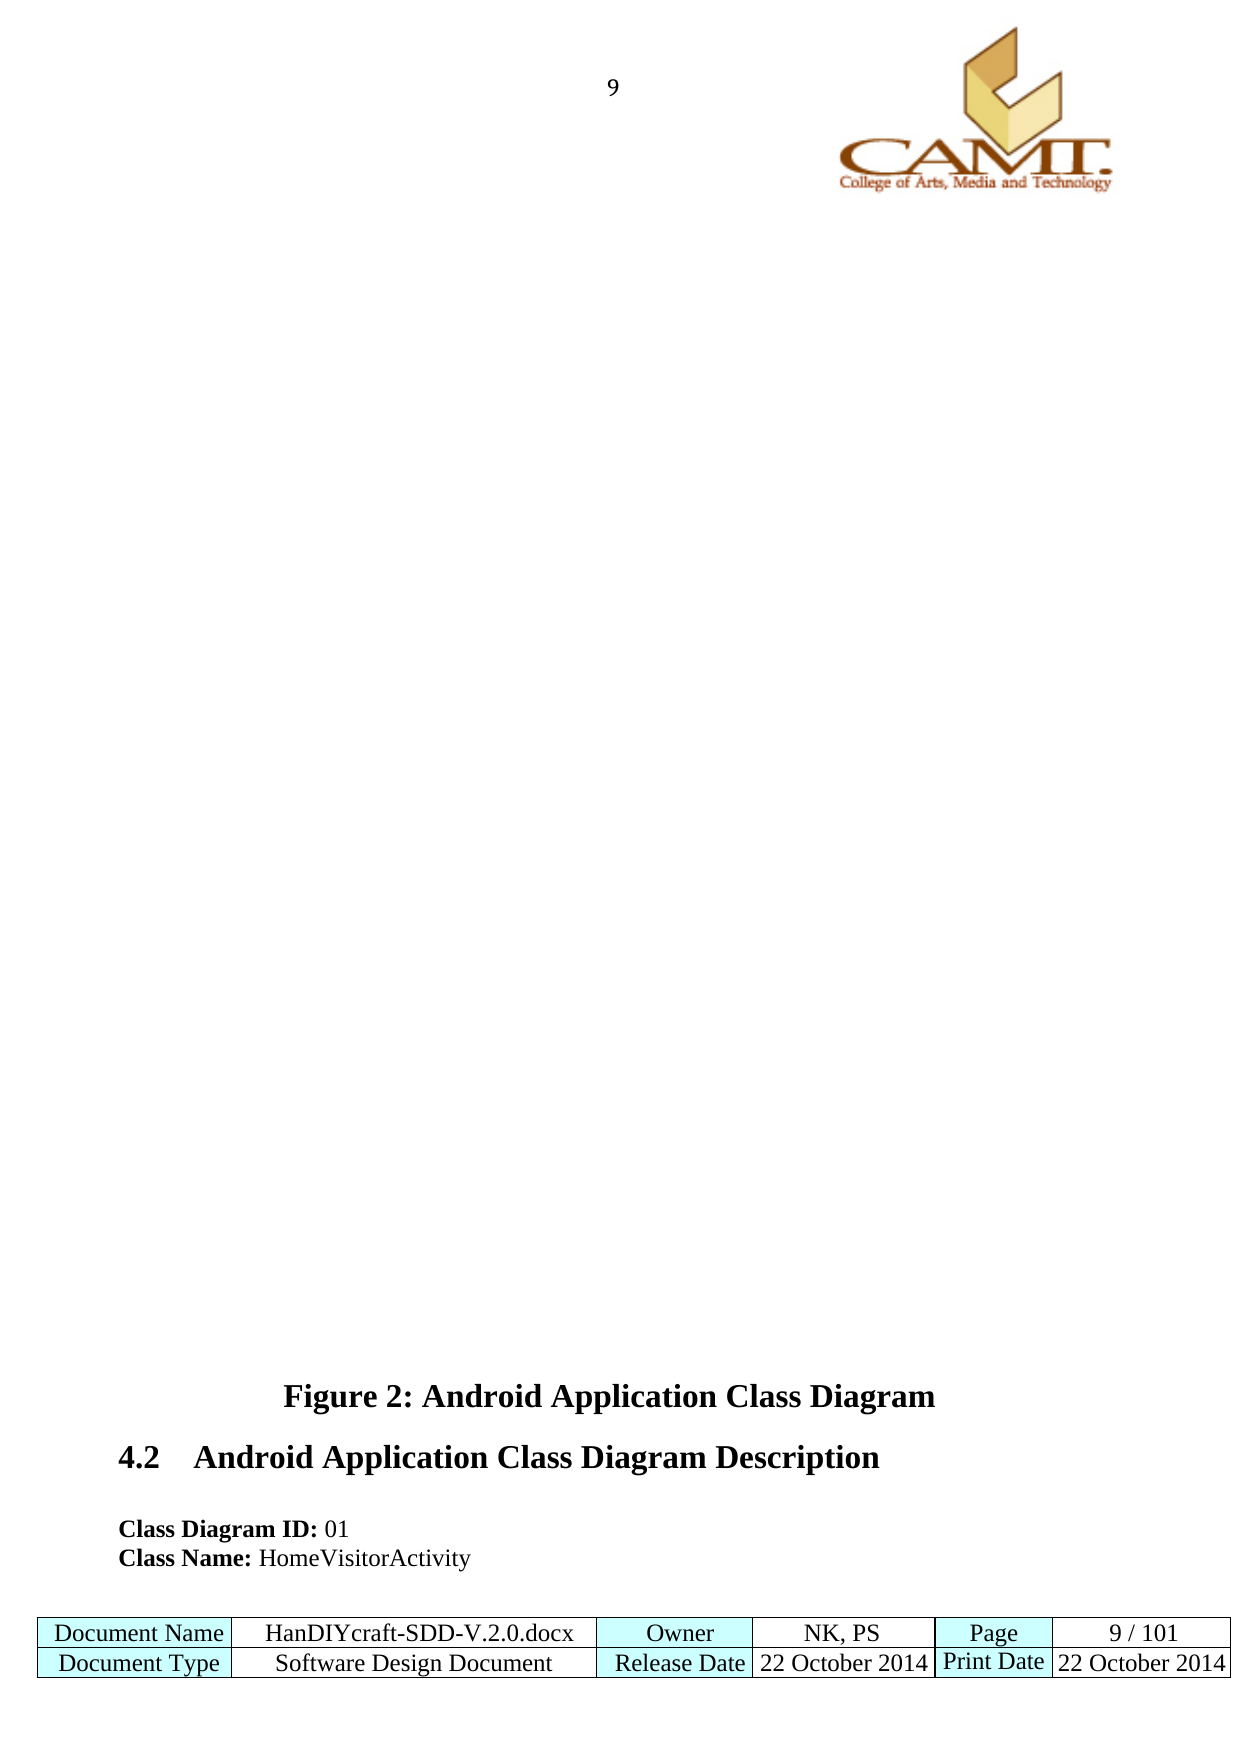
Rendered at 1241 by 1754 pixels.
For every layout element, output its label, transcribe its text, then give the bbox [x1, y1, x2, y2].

picture [755, 18, 1221, 207]
list Android Application Class Diagram Description [118, 1438, 1108, 1476]
text Class Diagram ID: 01 [118, 1514, 1108, 1543]
text Class Name: HomeVisitorActivity [118, 1543, 1108, 1572]
